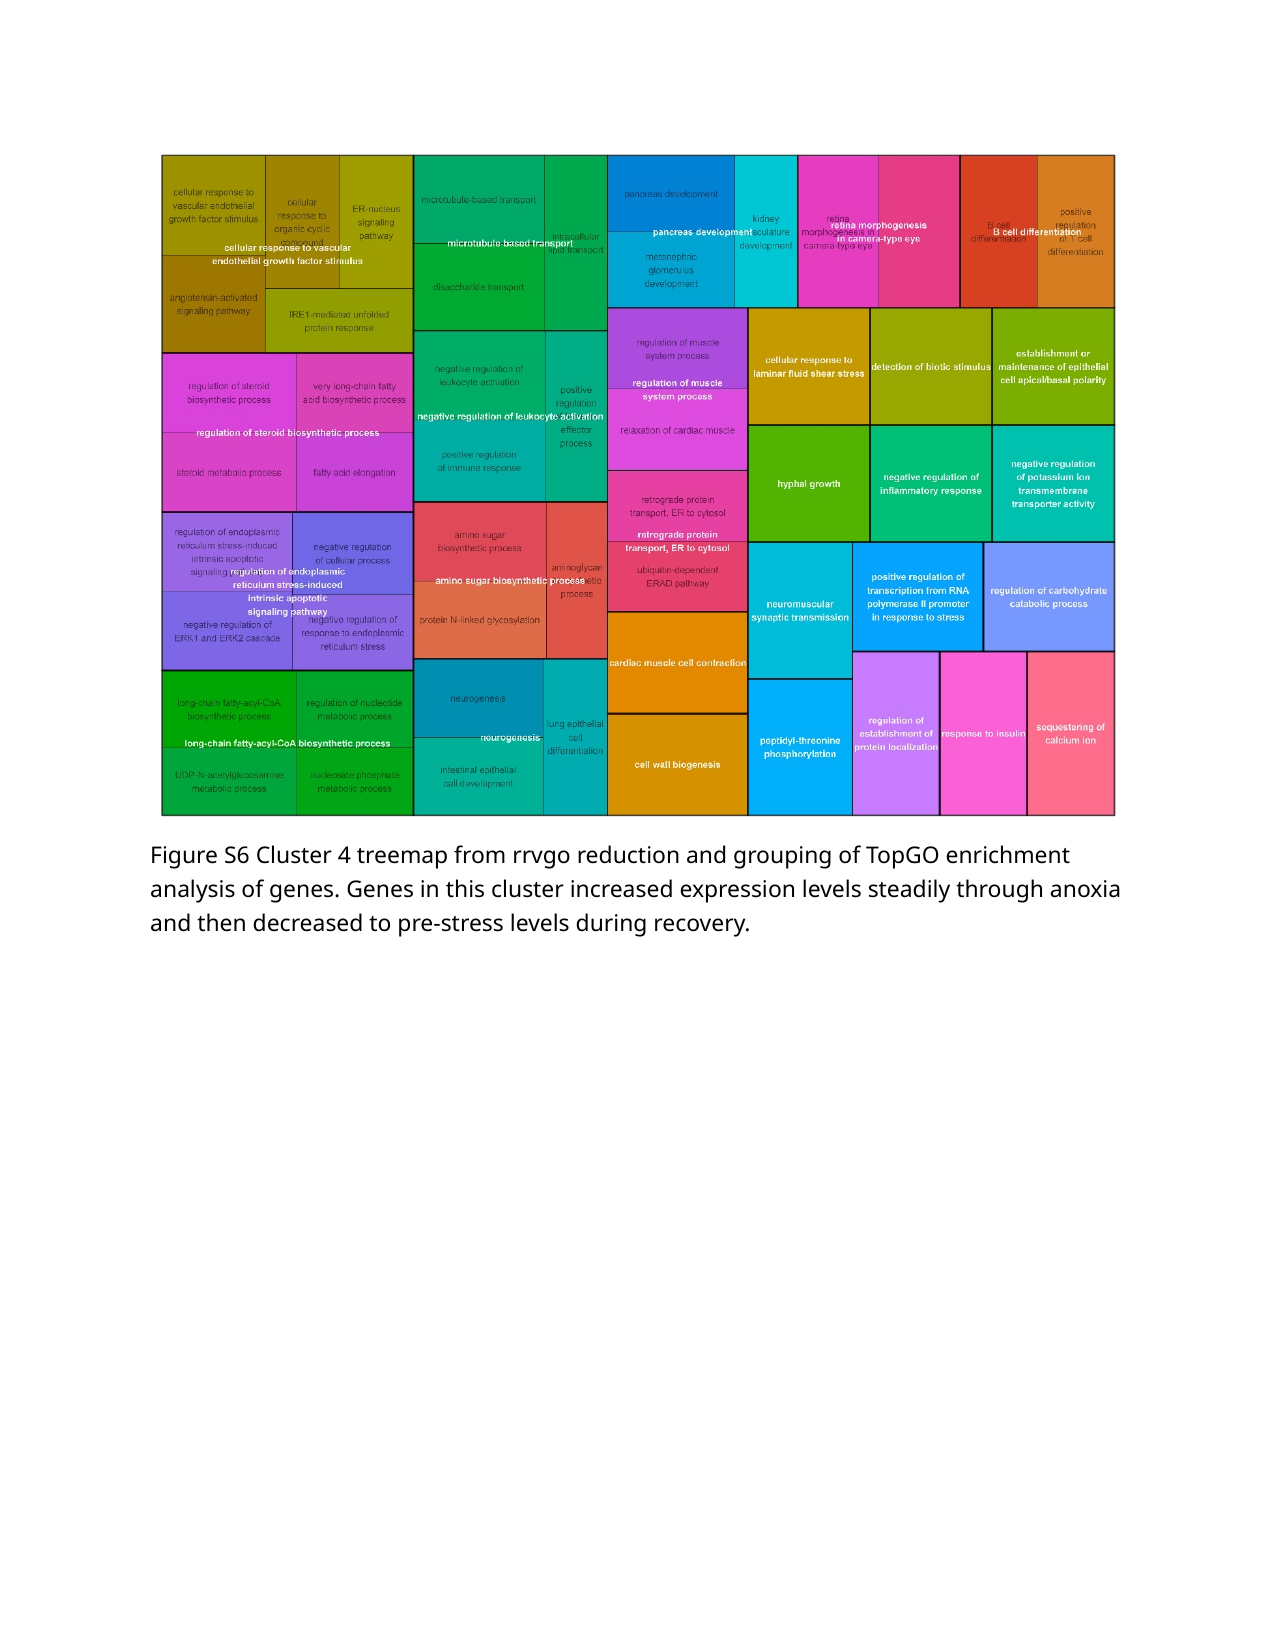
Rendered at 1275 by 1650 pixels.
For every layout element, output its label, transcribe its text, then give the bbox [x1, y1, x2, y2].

text Figure S6 Cluster 4 treemap from rrvgo reduction and grouping of TopGO enrichment analysis of genes. Genes in this cluster increased expression levels steadily through anoxia and then decreased to pre-stress levels during recovery. [150, 839, 1125, 938]
picture [150, 150, 1125, 821]
